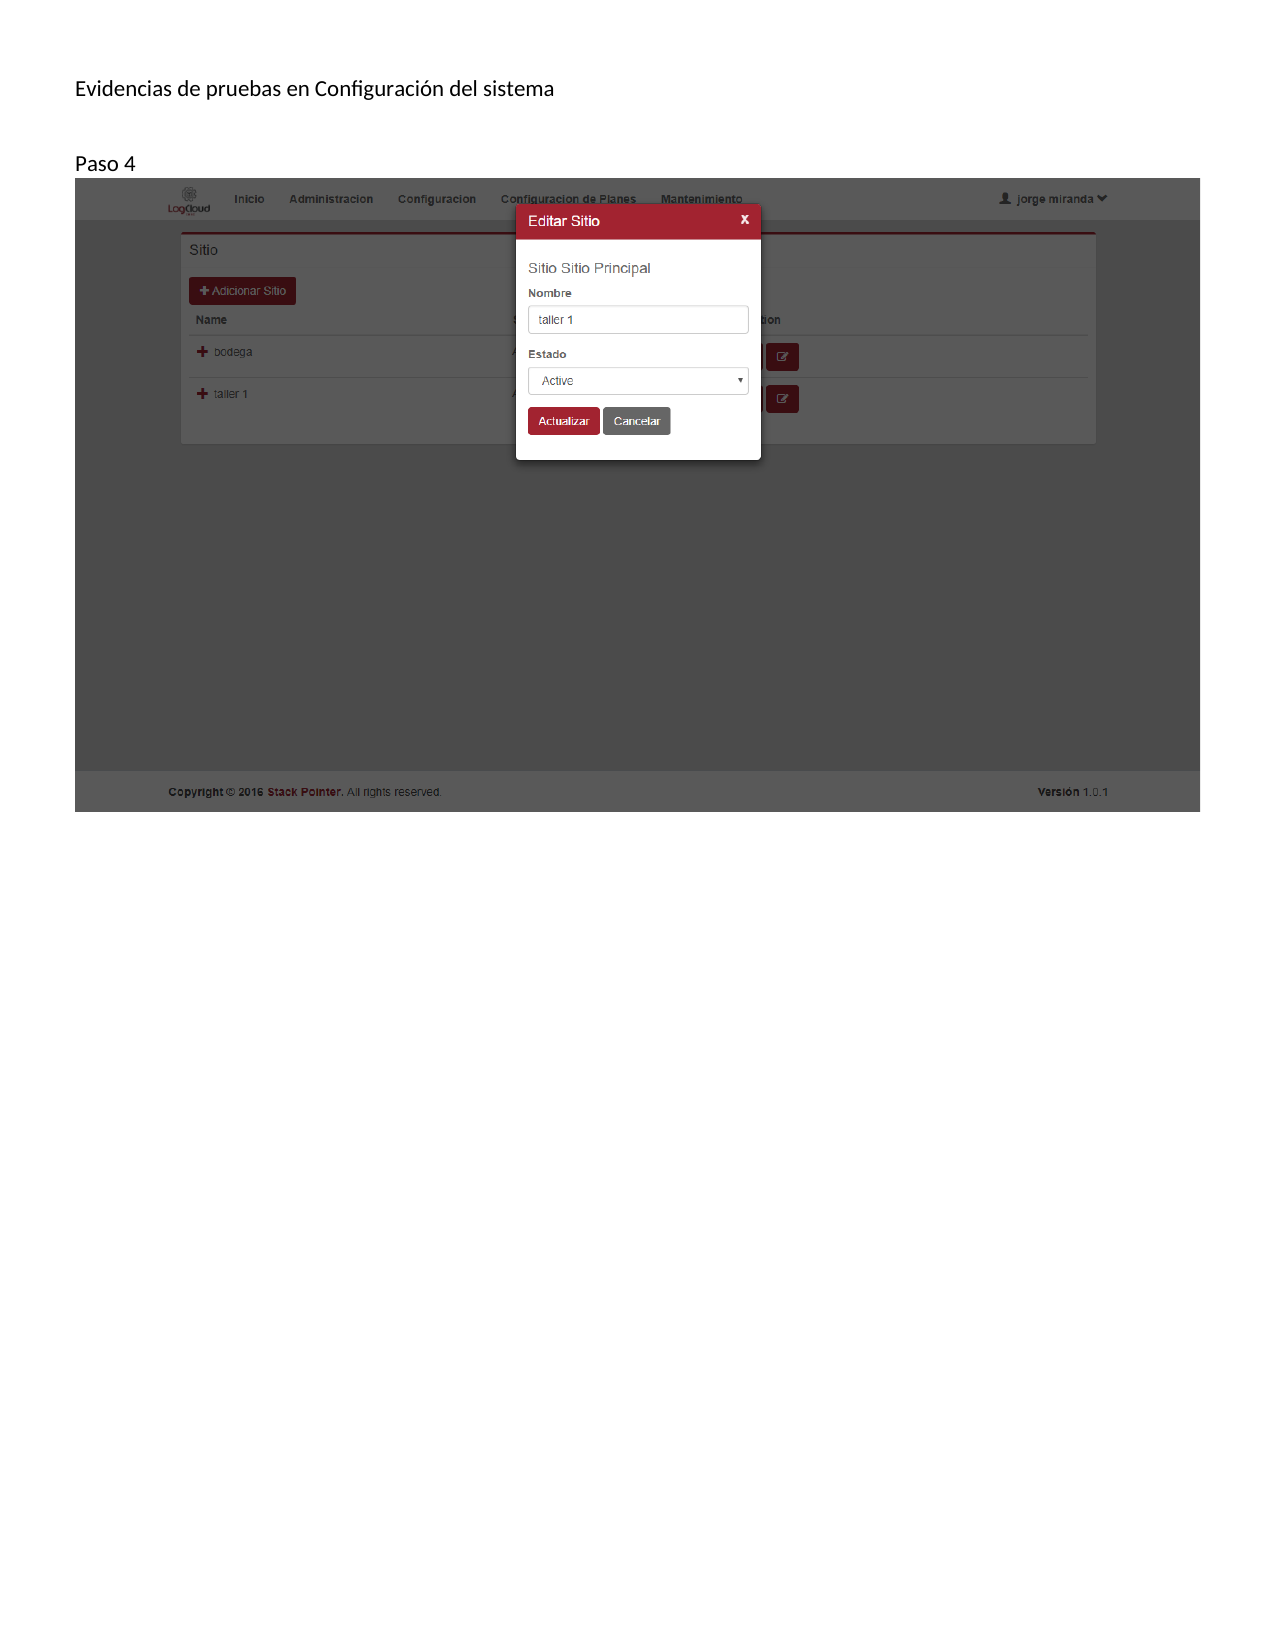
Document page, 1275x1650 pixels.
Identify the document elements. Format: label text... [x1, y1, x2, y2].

picture [75, 178, 1200, 812]
text Paso 4 [75, 149, 1200, 178]
